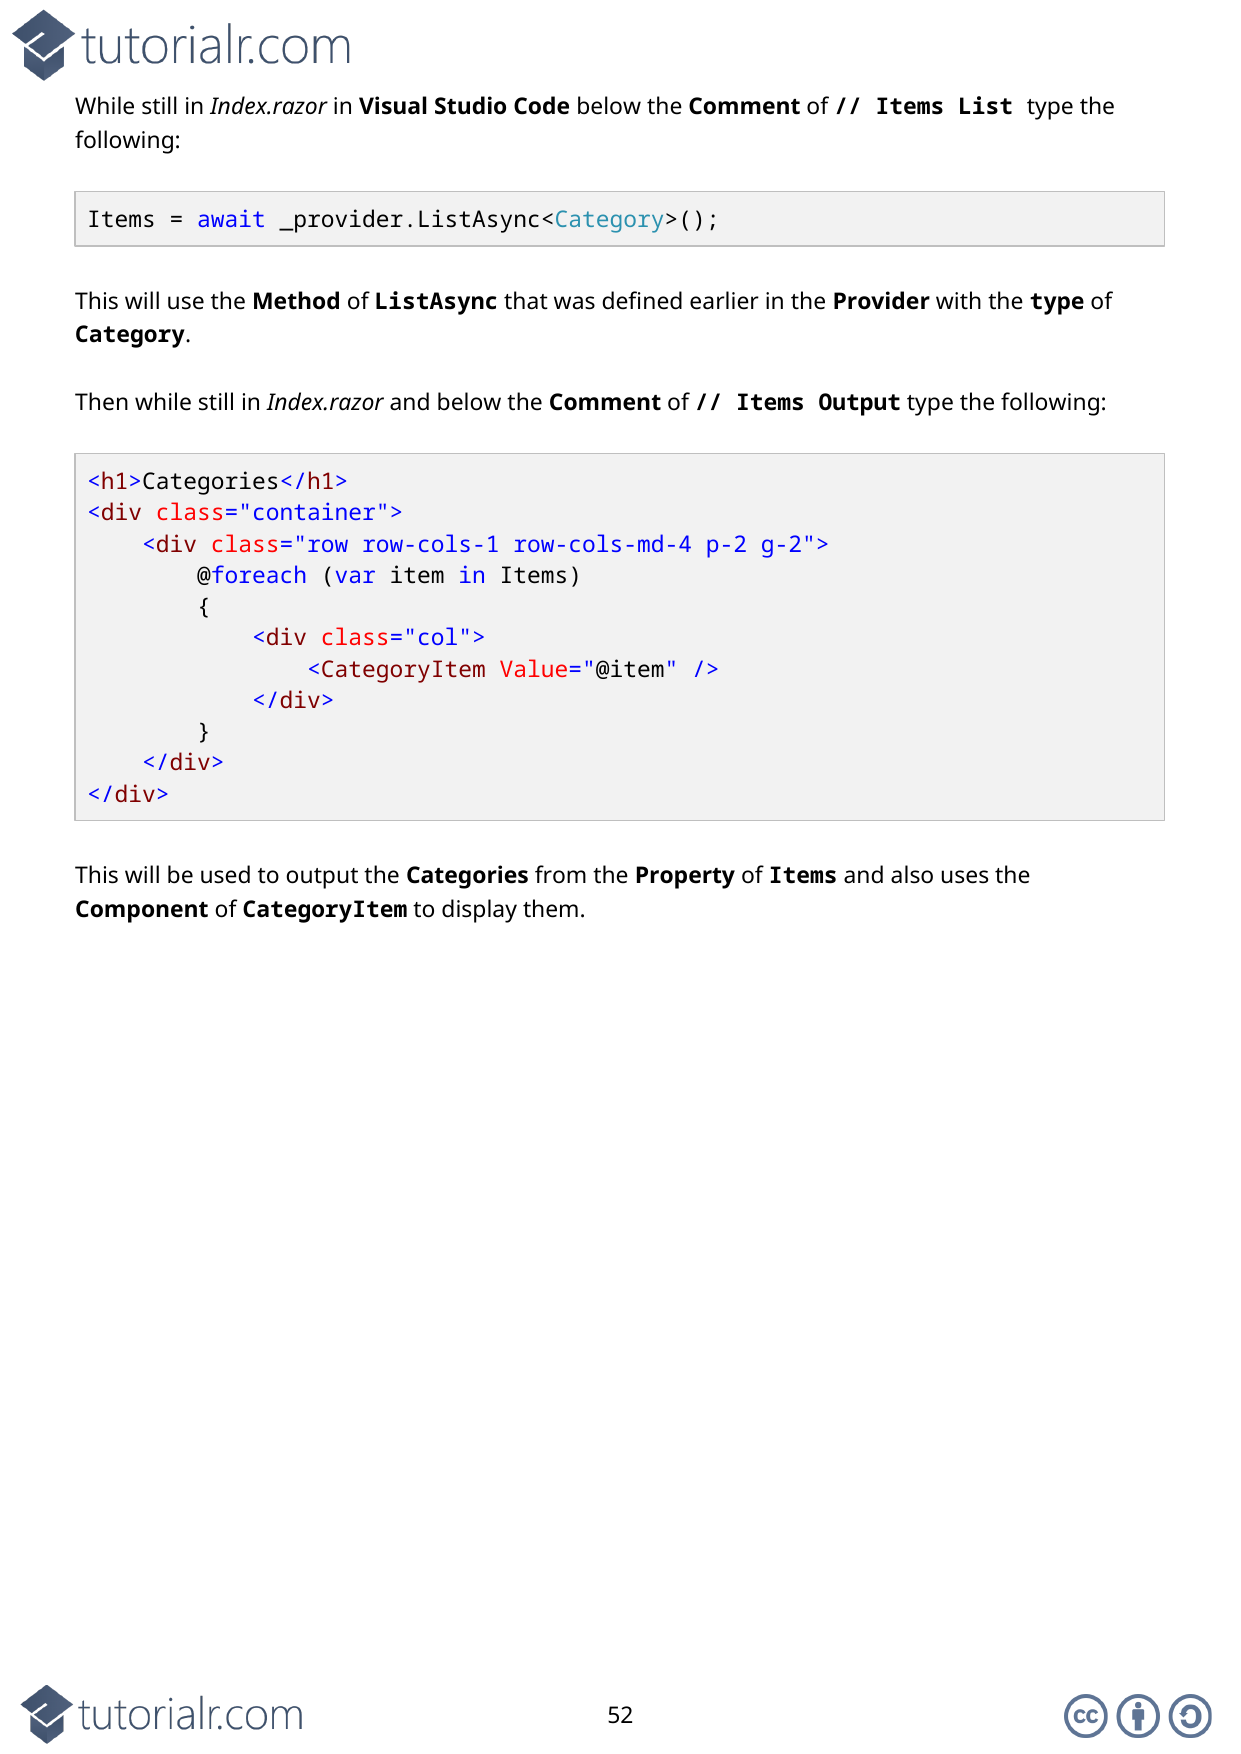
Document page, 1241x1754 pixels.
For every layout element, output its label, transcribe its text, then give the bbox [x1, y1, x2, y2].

text While still in Index.razor in Visual Studio Code below the Comment of // Items List type the following: [75, 90, 1165, 155]
picture [17, 1685, 313, 1744]
text This will be used to output the Categories from the Property of Items and also uses the Component of CategoryItem to display them. [75, 859, 1165, 924]
text Then while still in Index.razor and below the Comment of // Items Output type the following: [75, 386, 1165, 417]
picture [1064, 1694, 1212, 1738]
picture [8, 9, 363, 81]
text This will use the Method of ListAsync that was defined earlier in the Provider with the type of Category. [75, 284, 1165, 349]
